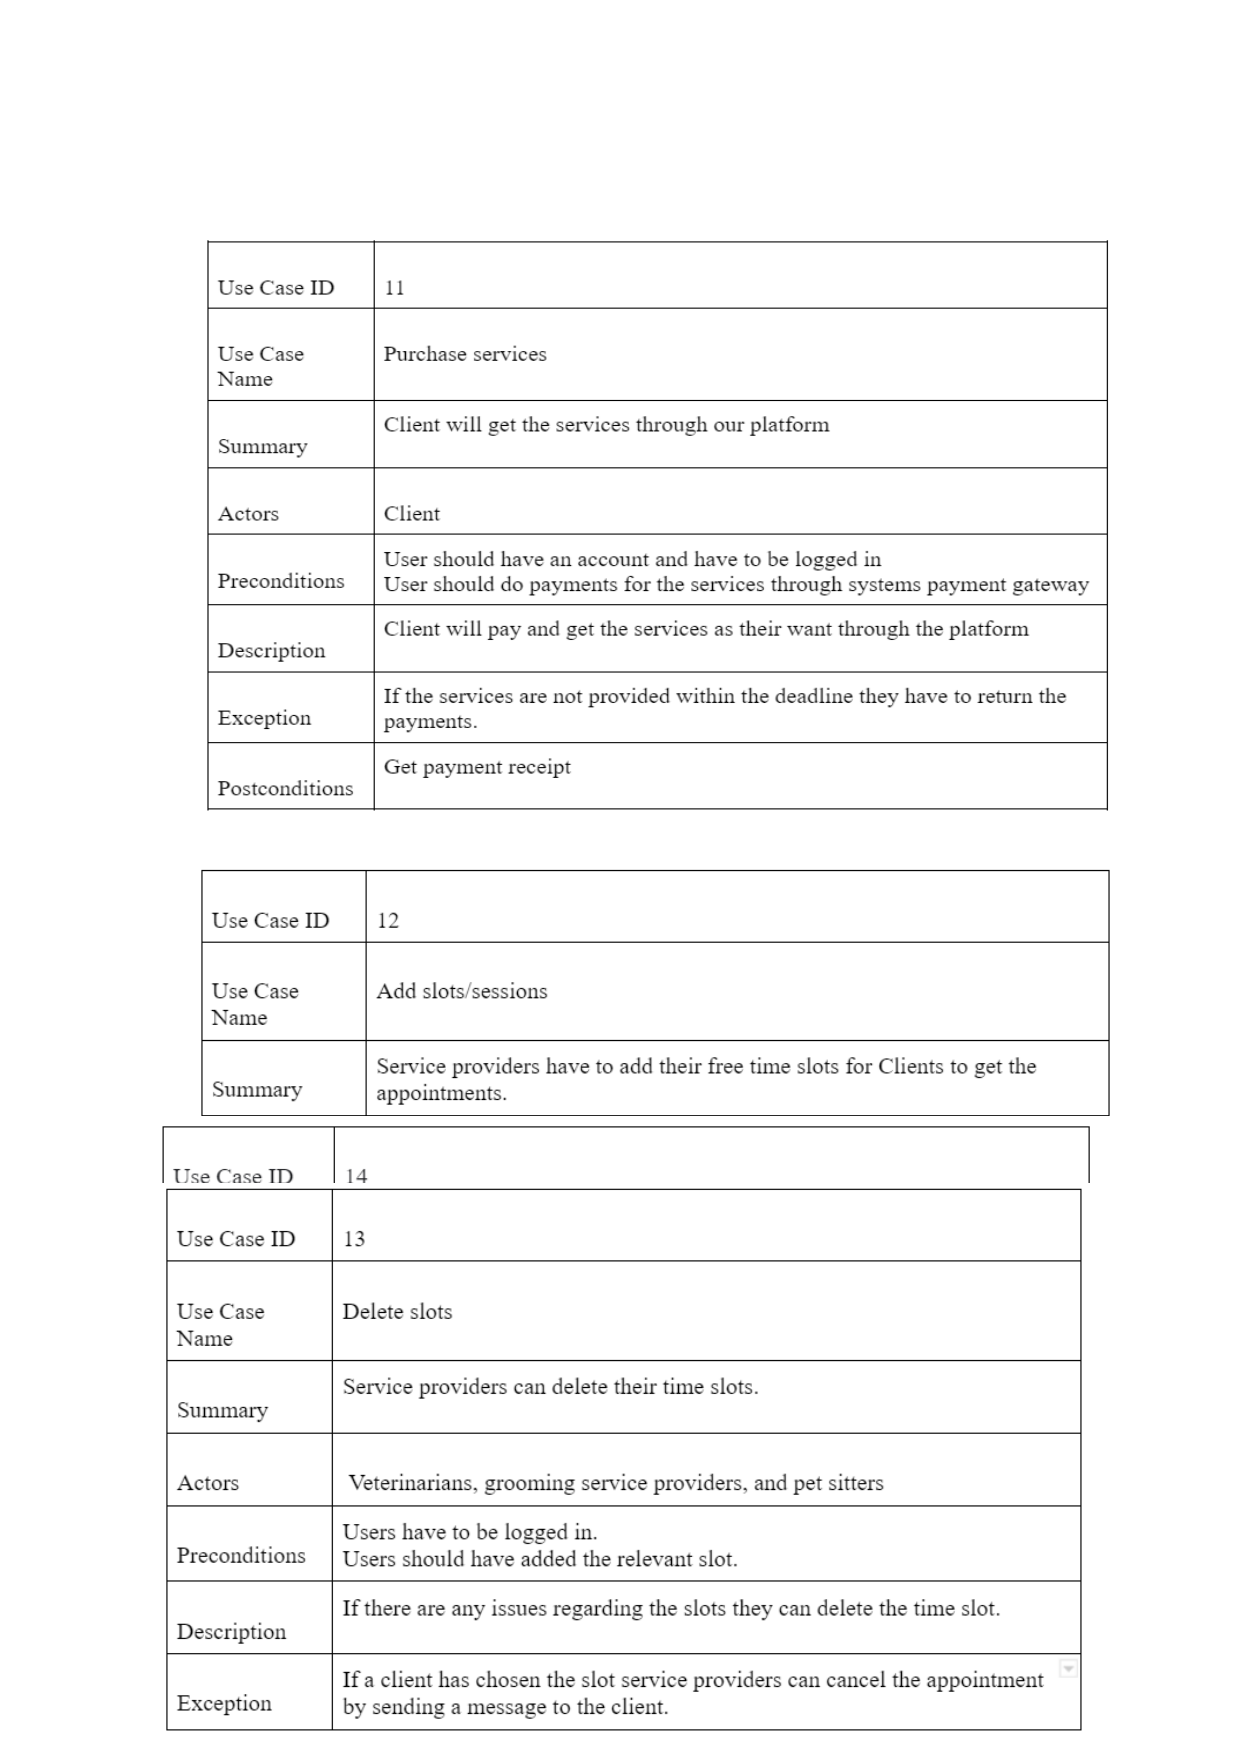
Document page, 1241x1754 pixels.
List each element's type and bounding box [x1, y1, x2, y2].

picture [146, 855, 1125, 1754]
picture [159, 211, 1160, 854]
